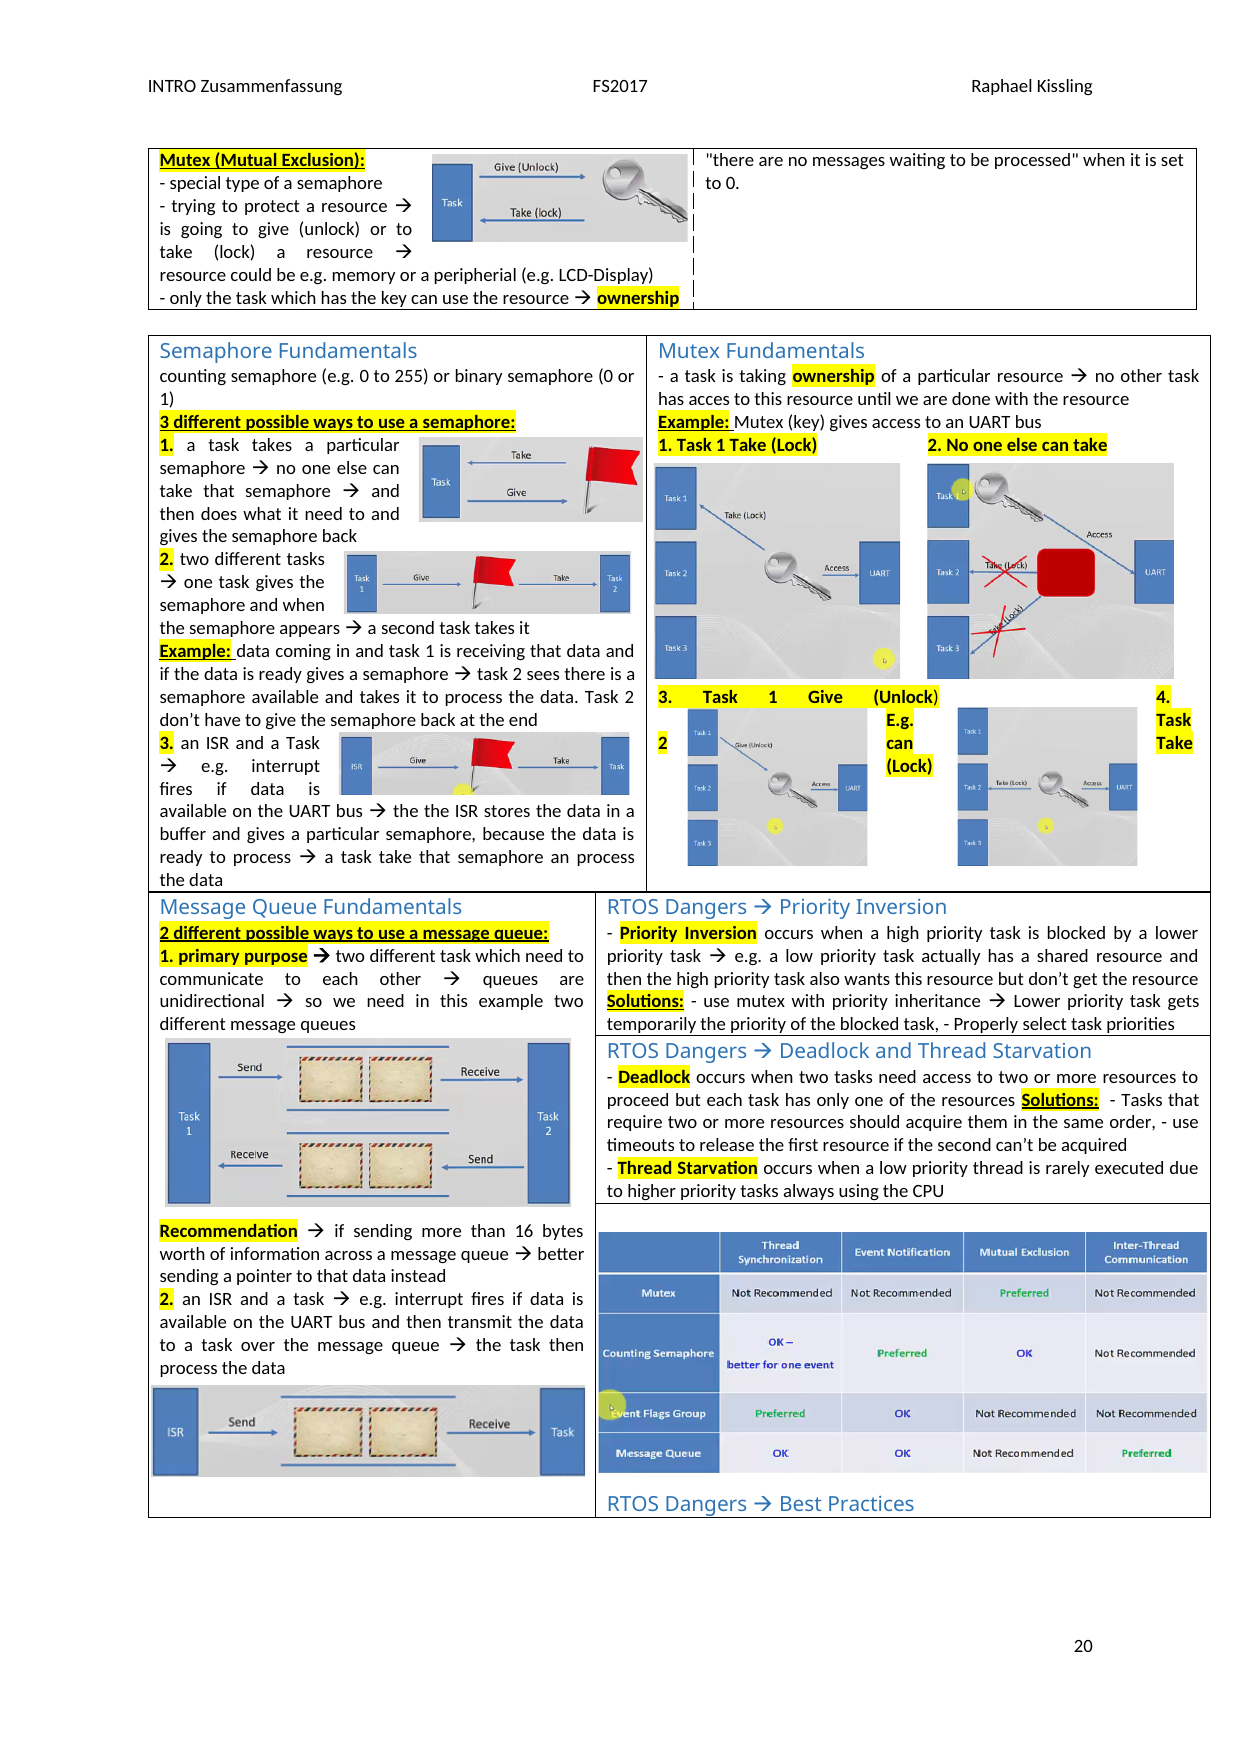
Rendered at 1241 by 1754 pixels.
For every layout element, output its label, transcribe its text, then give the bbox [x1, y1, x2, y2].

table_cell Message Queue Fundamentals 2 different possible ways to use a message queue: 1. primary purpose two different task which need to communicate to each other queues are unidirectional so we need in this example two different message queues Recommendation if sending more than 16 bytes worth of information across a message queue better sending a pointer to that data instead 2. an ISR and a task e.g. interrupt fires if data is available on the UART bus and then transmit the data to a task over the message queue the task then process the data [149, 893, 595, 1517]
table_header Mutex Fundamentals - a task is taking ownership of a particular resource no other task has acces to this resource until we are done with the resource Example: Mutex (key) gives access to an UART bus 1. Task 1 Take (Lock) 2. No one else can take 3. Task 1 Give (Unlock) 4. E.g. Task 2 can Take (Lock) [647, 336, 1210, 891]
picture [927, 463, 1174, 679]
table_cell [694, 149, 1196, 309]
picture [653, 463, 901, 679]
picture [686, 708, 867, 864]
table_cell RTOS Dangers Deadlock and Thread Starvation - Deadlock occurs when two tasks need access to two or more resources to proceed but each task has only one of the resources Solutions: - Tasks that require two or more resources should acquire them in the same order, - use timeouts to release the first resource if the second can’t be acquired - Thread Starvation occurs when a low priority thread is rarely executed due to higher priority tasks always using the CPU [596, 1036, 1210, 1203]
table_header Semaphore Fundamentals counting semaphore (e.g. 0 to 255) or binary semaphore (0 or 1) 3 different possible ways to use a semaphore: 1. a task takes a particular semaphore no one else can take that semaphore and then does what it need to and gives the semaphore back 2. two different tasks one task gives the semaphore and when the semaphore appears a second task takes it Example: data coming in and task 1 is receiving that data and if the data is ready gives a semaphore task 2 sees there is a semaphore available and takes it to process the data. Task 2 don’t have to give the semaphore back at the end 3. an ISR and a Task e.g. interrupt fires if data is available on the UART bus the the ISR stores the data in a buffer and gives a particular semaphore, because the data is ready to process a task take that semaphore an process the data [149, 336, 646, 891]
picture [165, 1038, 572, 1207]
picture [432, 154, 688, 242]
picture [956, 707, 1137, 864]
picture [151, 1385, 586, 1477]
picture [418, 437, 643, 522]
table_cell RTOS Dangers Best Practices [596, 1204, 1210, 1517]
picture [338, 732, 630, 795]
picture [343, 551, 632, 614]
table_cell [149, 149, 694, 309]
table_cell RTOS Dangers Priority Inversion - Priority Inversion occurs when a high priority task is blocked by a lower priority task e.g. a low priority task actually has a shared resource and then the high priority task also wants this resource but don’t get the resource Solutions: - use mutex with priority inheritance Lower priority task gets temporarily the priority of the blocked task, - Properly select task priorities [596, 893, 1210, 1035]
picture [598, 1232, 1208, 1473]
